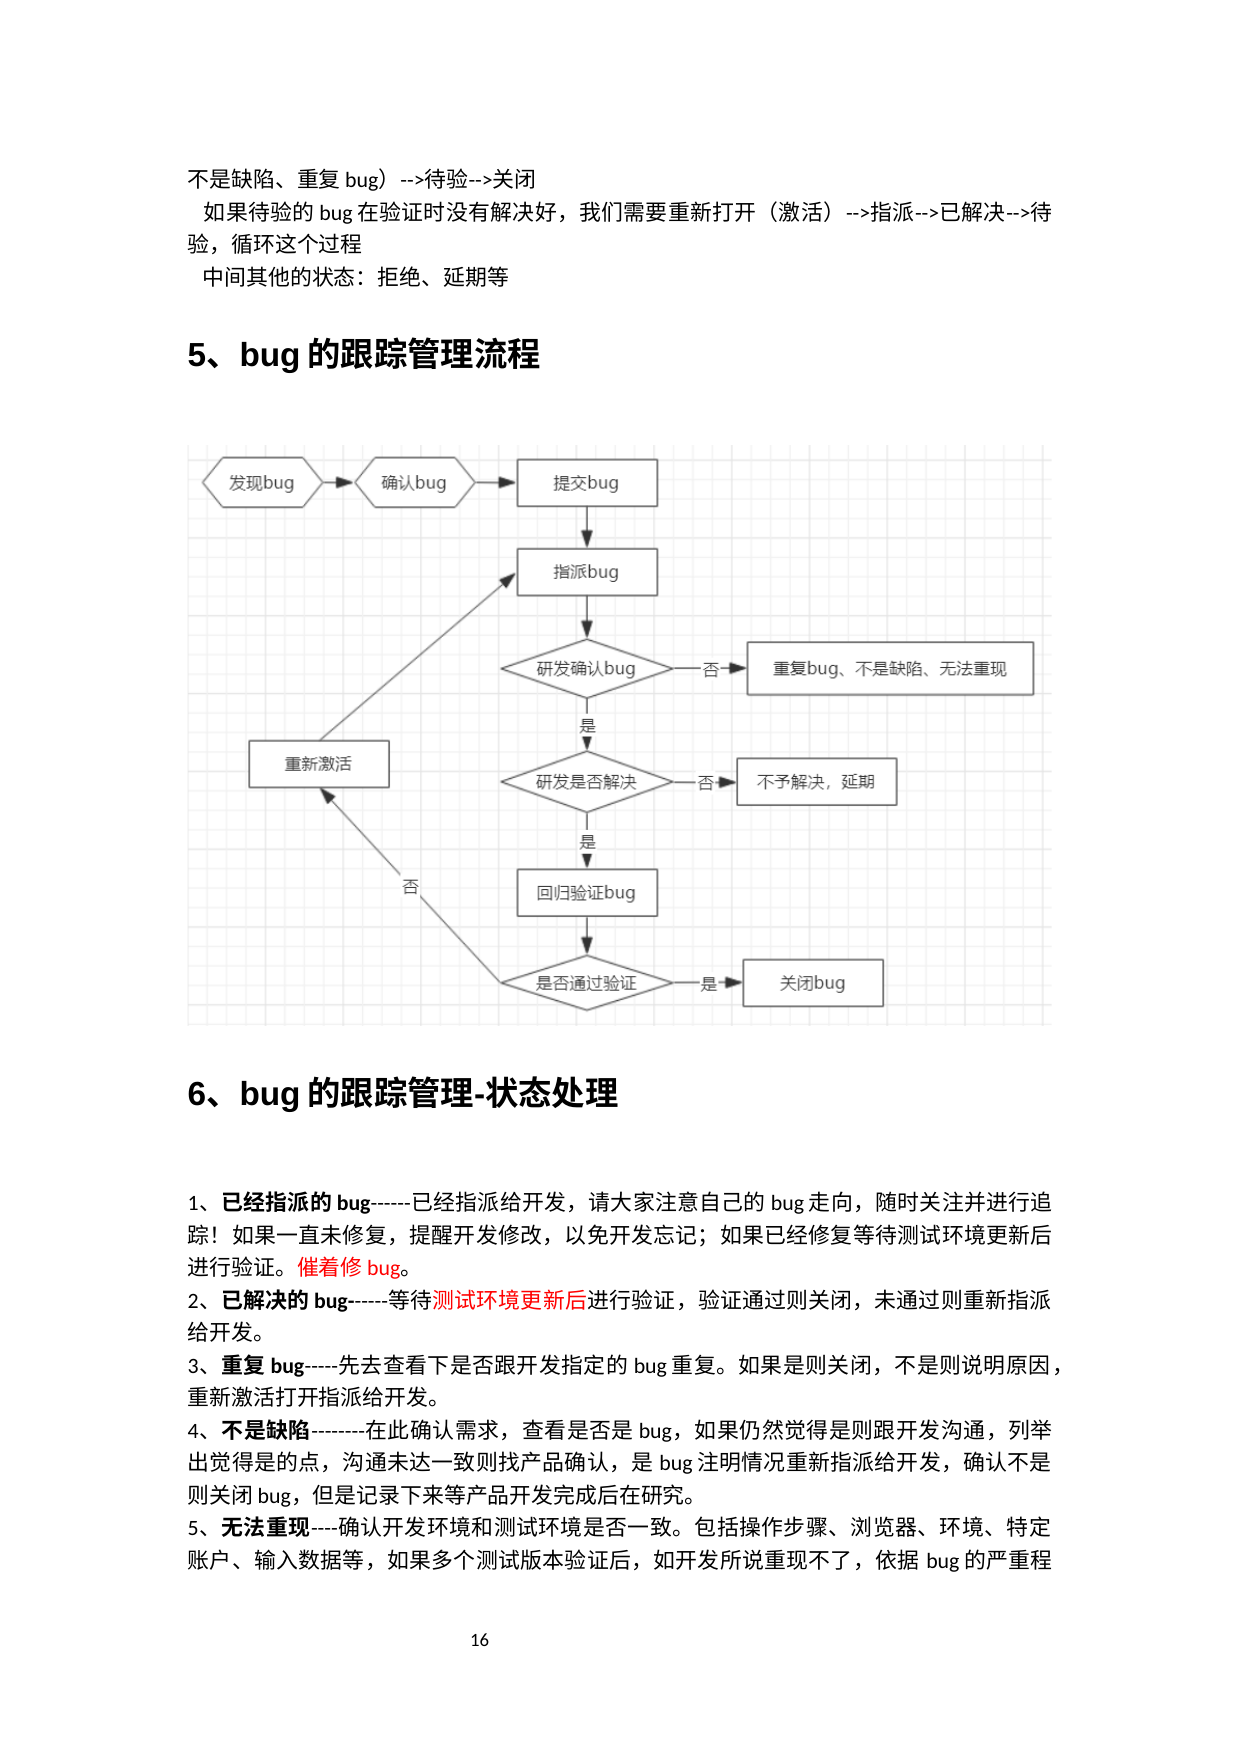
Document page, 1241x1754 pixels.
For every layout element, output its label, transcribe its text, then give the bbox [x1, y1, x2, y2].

text 中间其他的状态：拒绝、延期等 [187, 259, 1053, 292]
text 1、已经指派的bug------已经指派给开发，请大家注意自己的bug走向，随时关注并进行追踪！如果一直未修复，提醒开发修改，以免开发忘记；如果已经修复等待测试环境更新后进行验证。催着修bug。 [187, 1185, 1053, 1282]
text 3、重复bug-----先去查看下是否跟开发指定的bug重复。如果是则关闭，不是则说明原因，重新激活打开指派给开发。 [187, 1347, 1053, 1412]
subtitle 6、bug的跟踪管理-状态处理 [187, 1058, 1053, 1123]
picture [187, 445, 1052, 1026]
text 2、已解决的bug------等待测试环境更新后进行验证，验证通过则关闭，未通过则重新指派给开发。 [187, 1282, 1053, 1347]
text 4、不是缺陷--------在此确认需求，查看是否是bug，如果仍然觉得是则跟开发沟通，列举出觉得是的点，沟通未达一致则找产品确认，是bug注明情况重新指派给开发，确认不是则关闭bug，但是记录下来等产品开发完成后在研究。 [187, 1412, 1053, 1510]
text 如果待验的bug在验证时没有解决好，我们需要重新打开（激活）-->指派-->已解决-->待验，循环这个过程 [187, 194, 1053, 259]
subtitle 5、bug的跟踪管理流程 [187, 319, 1053, 384]
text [187, 1510, 1053, 1575]
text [187, 162, 1053, 194]
